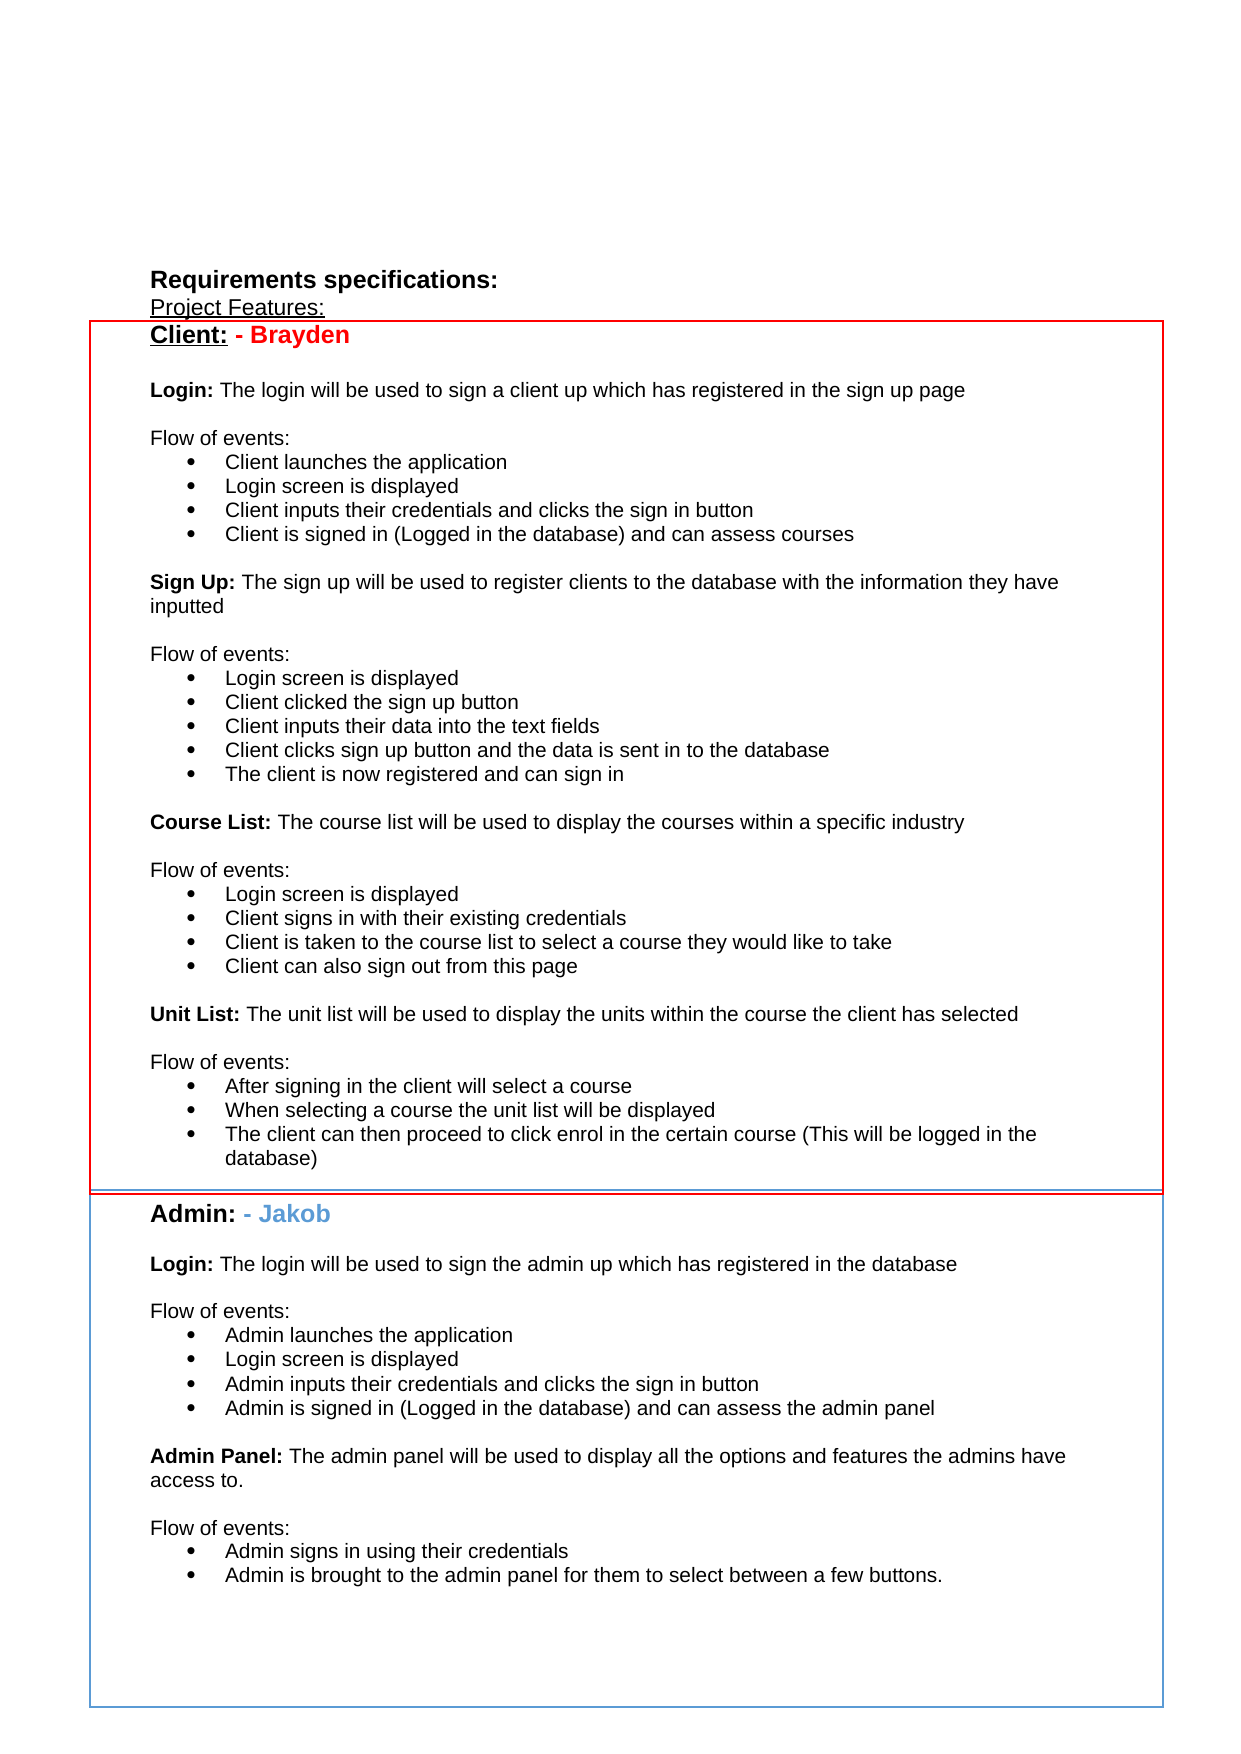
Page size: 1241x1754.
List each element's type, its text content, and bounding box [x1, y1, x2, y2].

text Flow of events: [150, 642, 1090, 666]
text Flow of events: [150, 858, 1090, 882]
list When selecting a course the unit list will be displayed [187, 1098, 1090, 1122]
list The client is now registered and can sign in [187, 762, 1090, 786]
list Admin launches the application [187, 1323, 1090, 1347]
list Client launches the application [187, 449, 1090, 473]
list Admin signs in using their credentials [187, 1539, 1090, 1563]
text Admin: - Jakob [150, 1199, 1090, 1227]
text Login: The login will be used to sign a client up which has registered in the sign up page [150, 378, 1090, 402]
list Login screen is displayed [187, 666, 1090, 689]
text Login: The login will be used to sign the admin up which has registered in the database [150, 1251, 1090, 1275]
list Login screen is displayed [187, 882, 1090, 906]
list Login screen is displayed [187, 473, 1090, 498]
text Course List: The course list will be used to display the courses within a specific industry [150, 810, 1090, 834]
list Client can also sign out from this page [187, 954, 1090, 978]
text Flow of events: [150, 1299, 1090, 1323]
list Client inputs their credentials and clicks the sign in button [187, 498, 1090, 522]
list Admin is signed in (Logged in the database) and can assess the admin panel [187, 1395, 1090, 1419]
list Client clicks sign up button and the data is sent in to the database [187, 738, 1090, 762]
list Client inputs their data into the text fields [187, 714, 1090, 738]
text Sign Up: The sign up will be used to register clients to the database with the information they have inputted [150, 570, 1090, 618]
text Flow of events: [150, 426, 1090, 449]
list Admin inputs their credentials and clicks the sign in button [187, 1371, 1090, 1395]
text Flow of events: [150, 1050, 1090, 1074]
list Client clicked the sign up button [187, 689, 1090, 714]
list Admin is brought to the admin panel for them to select between a few buttons. [187, 1563, 1090, 1587]
text Flow of events: [150, 1515, 1090, 1539]
list Client signs in with their existing credentials [187, 906, 1090, 930]
list The client can then proceed to click enrol in the certain course (This will be logged in the database) [187, 1122, 1090, 1170]
list Login screen is displayed [187, 1347, 1090, 1371]
text Unit List: The unit list will be used to display the units within the course the client has selected [150, 1002, 1090, 1026]
list Client is signed in (Logged in the database) and can assess courses [187, 522, 1090, 546]
list Client is taken to the course list to select a course they would like to take [187, 930, 1090, 954]
text Admin Panel: The admin panel will be used to display all the options and features the admins have access to. [150, 1443, 1090, 1491]
text Requirements specifications: [150, 265, 1090, 294]
text Project Features: [150, 294, 1090, 320]
list After signing in the client will select a course [187, 1074, 1090, 1098]
text Client: - Brayden [150, 322, 1090, 349]
